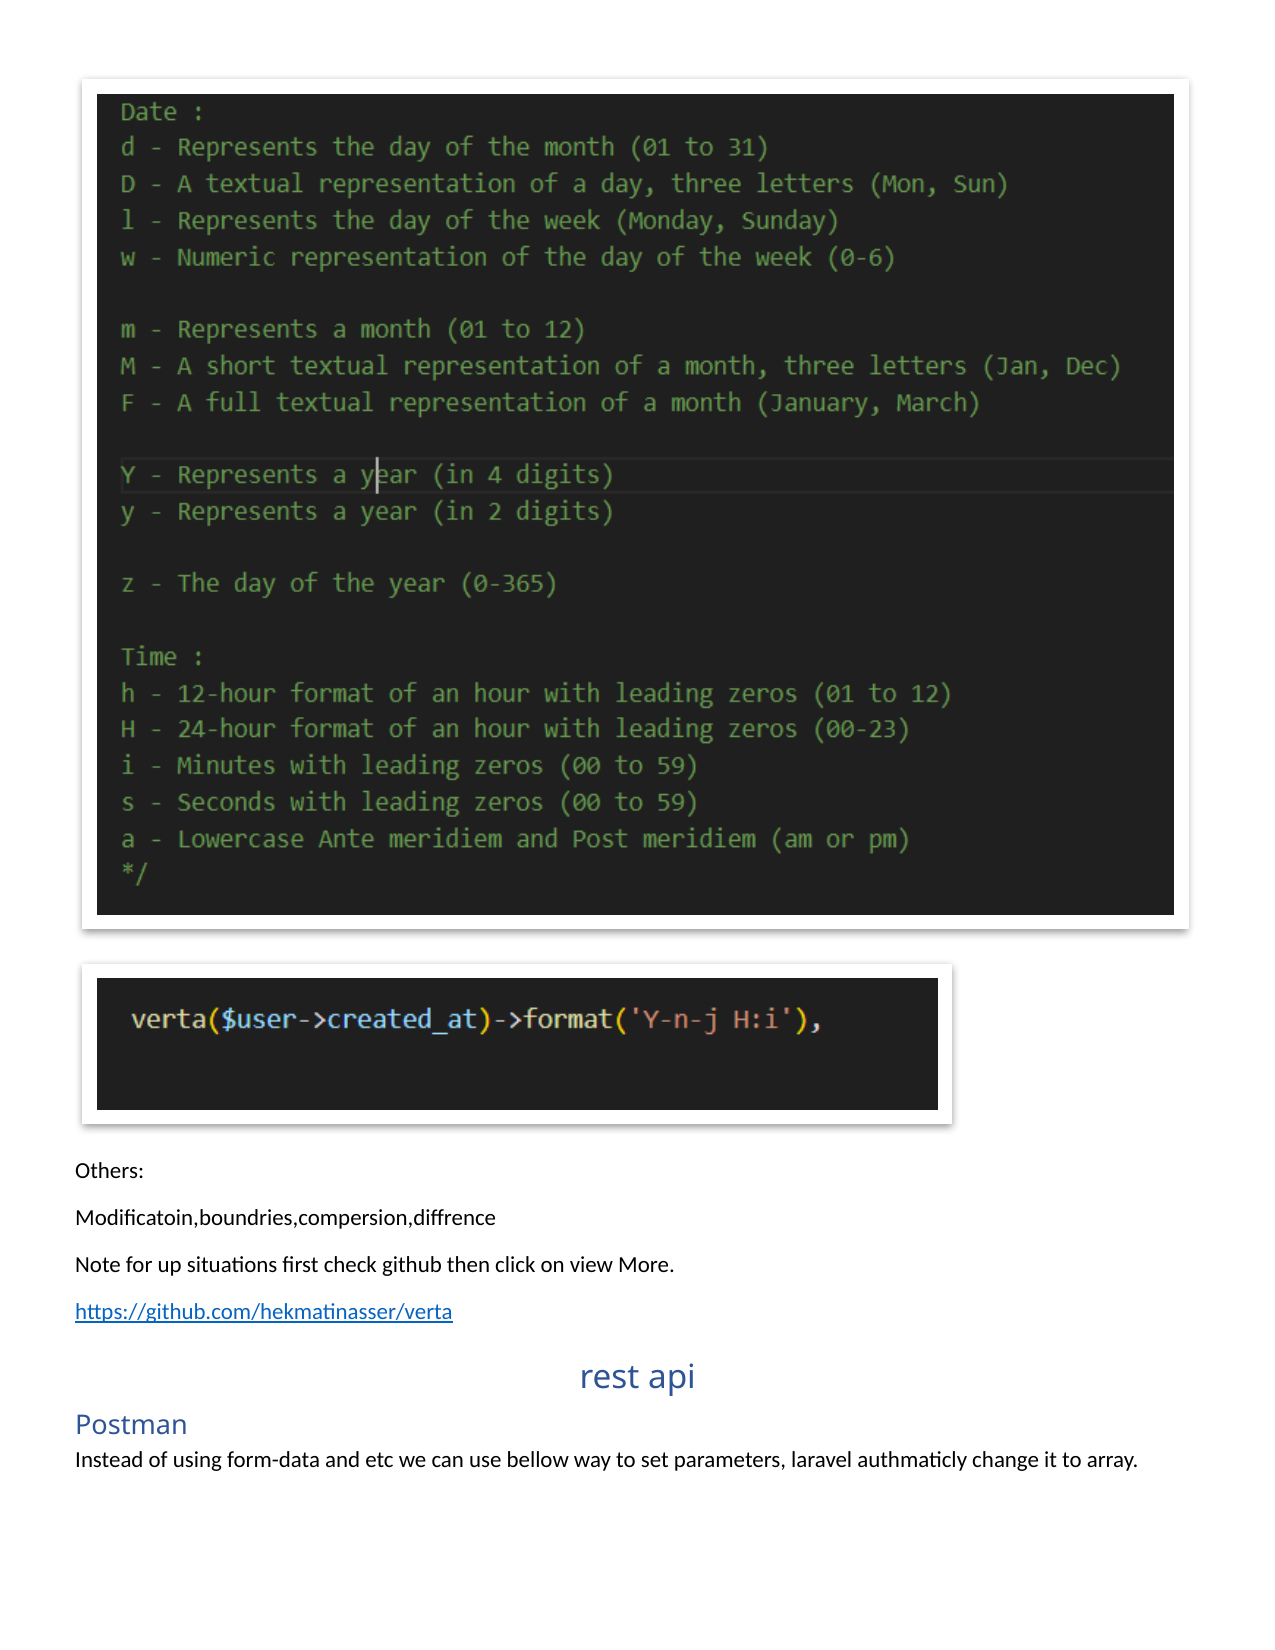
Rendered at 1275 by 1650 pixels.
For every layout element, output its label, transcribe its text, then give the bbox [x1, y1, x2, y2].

text Others: [75, 1157, 1200, 1185]
text https://github.com/hekmatinasser/verta [75, 1297, 1200, 1325]
picture [97, 978, 938, 1110]
text Instead of using form-data and etc we can use bellow way to set parameters, laravel authmaticly change it to array. [75, 1445, 1200, 1473]
subtitle rest api [75, 1352, 1200, 1398]
text Note for up situations first check github then click on view More. [75, 1250, 1200, 1278]
text Modificatoin,boundries,compersion,diffrence [75, 1203, 1200, 1232]
picture [97, 94, 1174, 915]
subtitle Postman [75, 1406, 1200, 1442]
